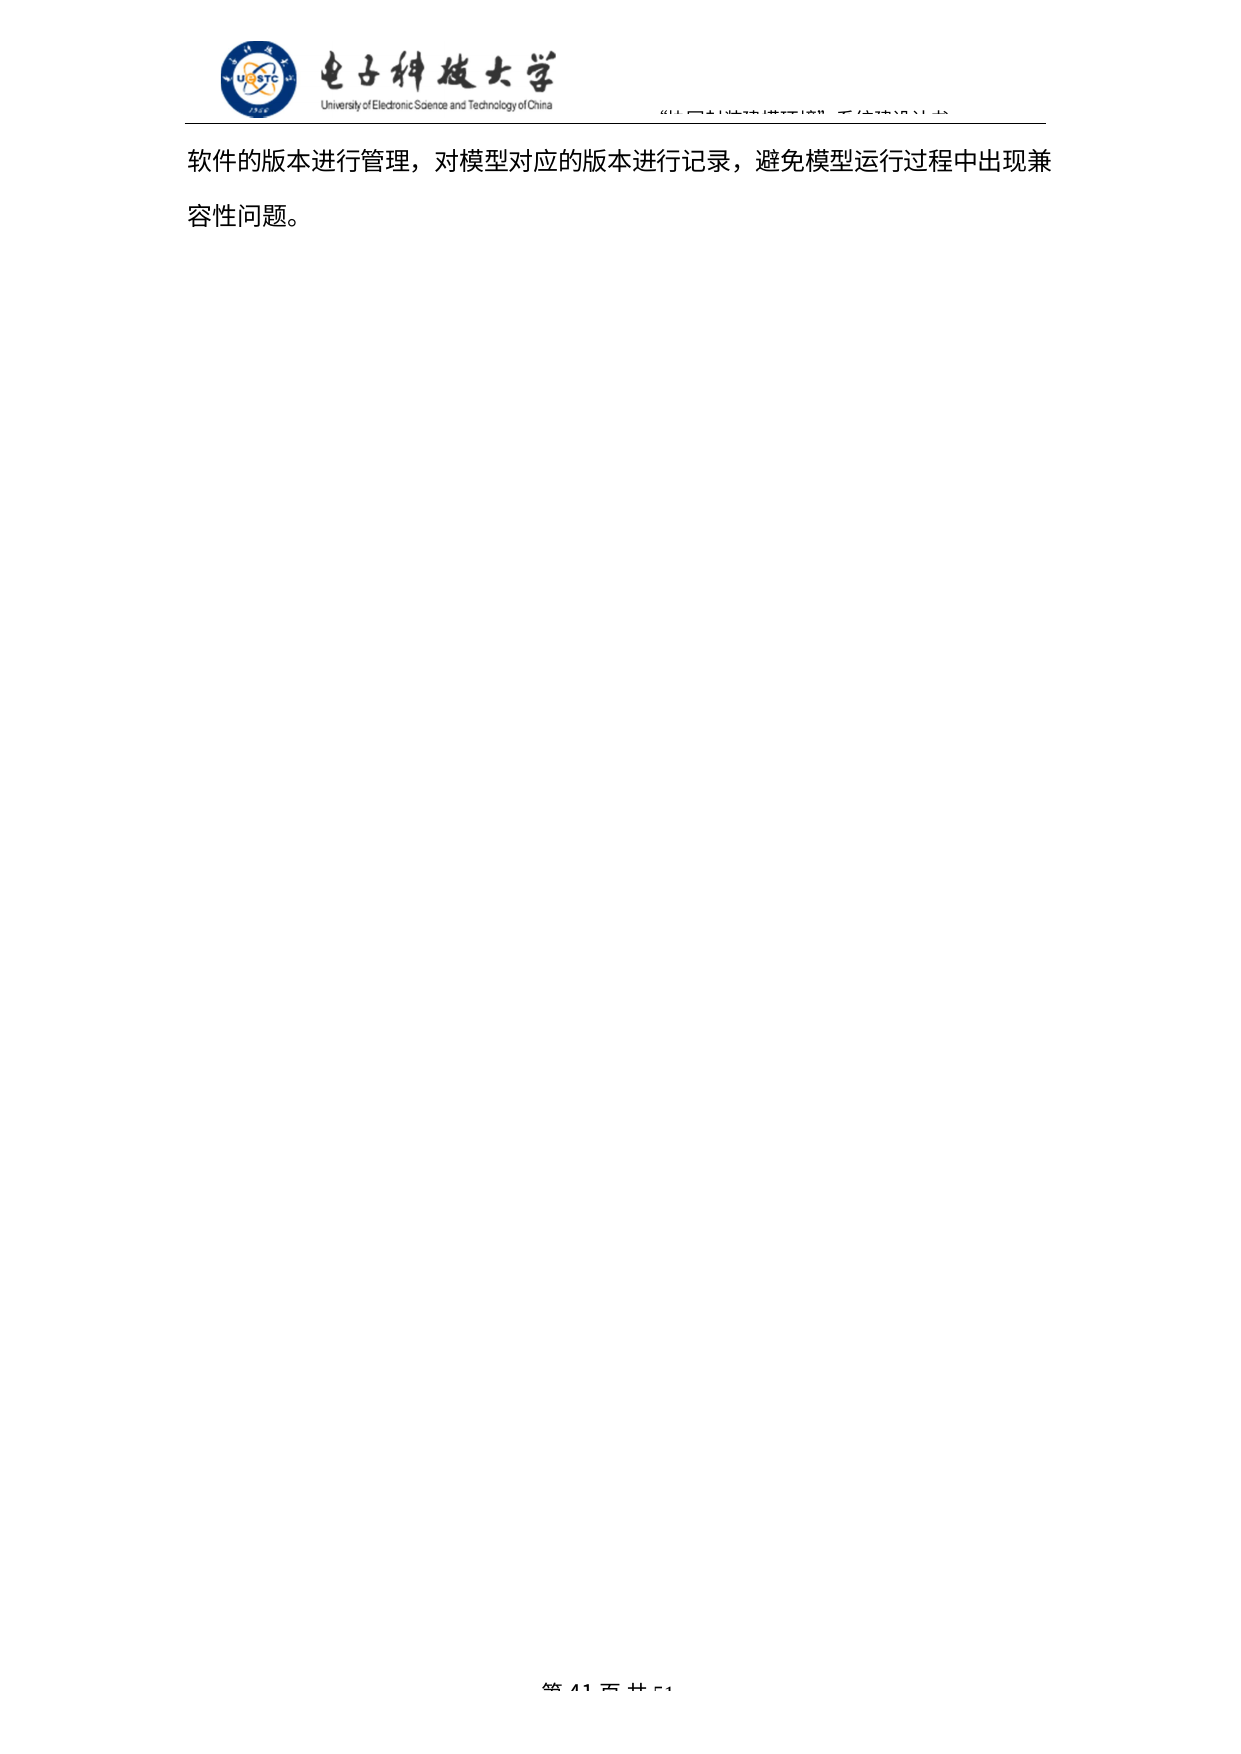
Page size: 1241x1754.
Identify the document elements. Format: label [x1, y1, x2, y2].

picture [220, 41, 556, 118]
text [188, 142, 1053, 233]
